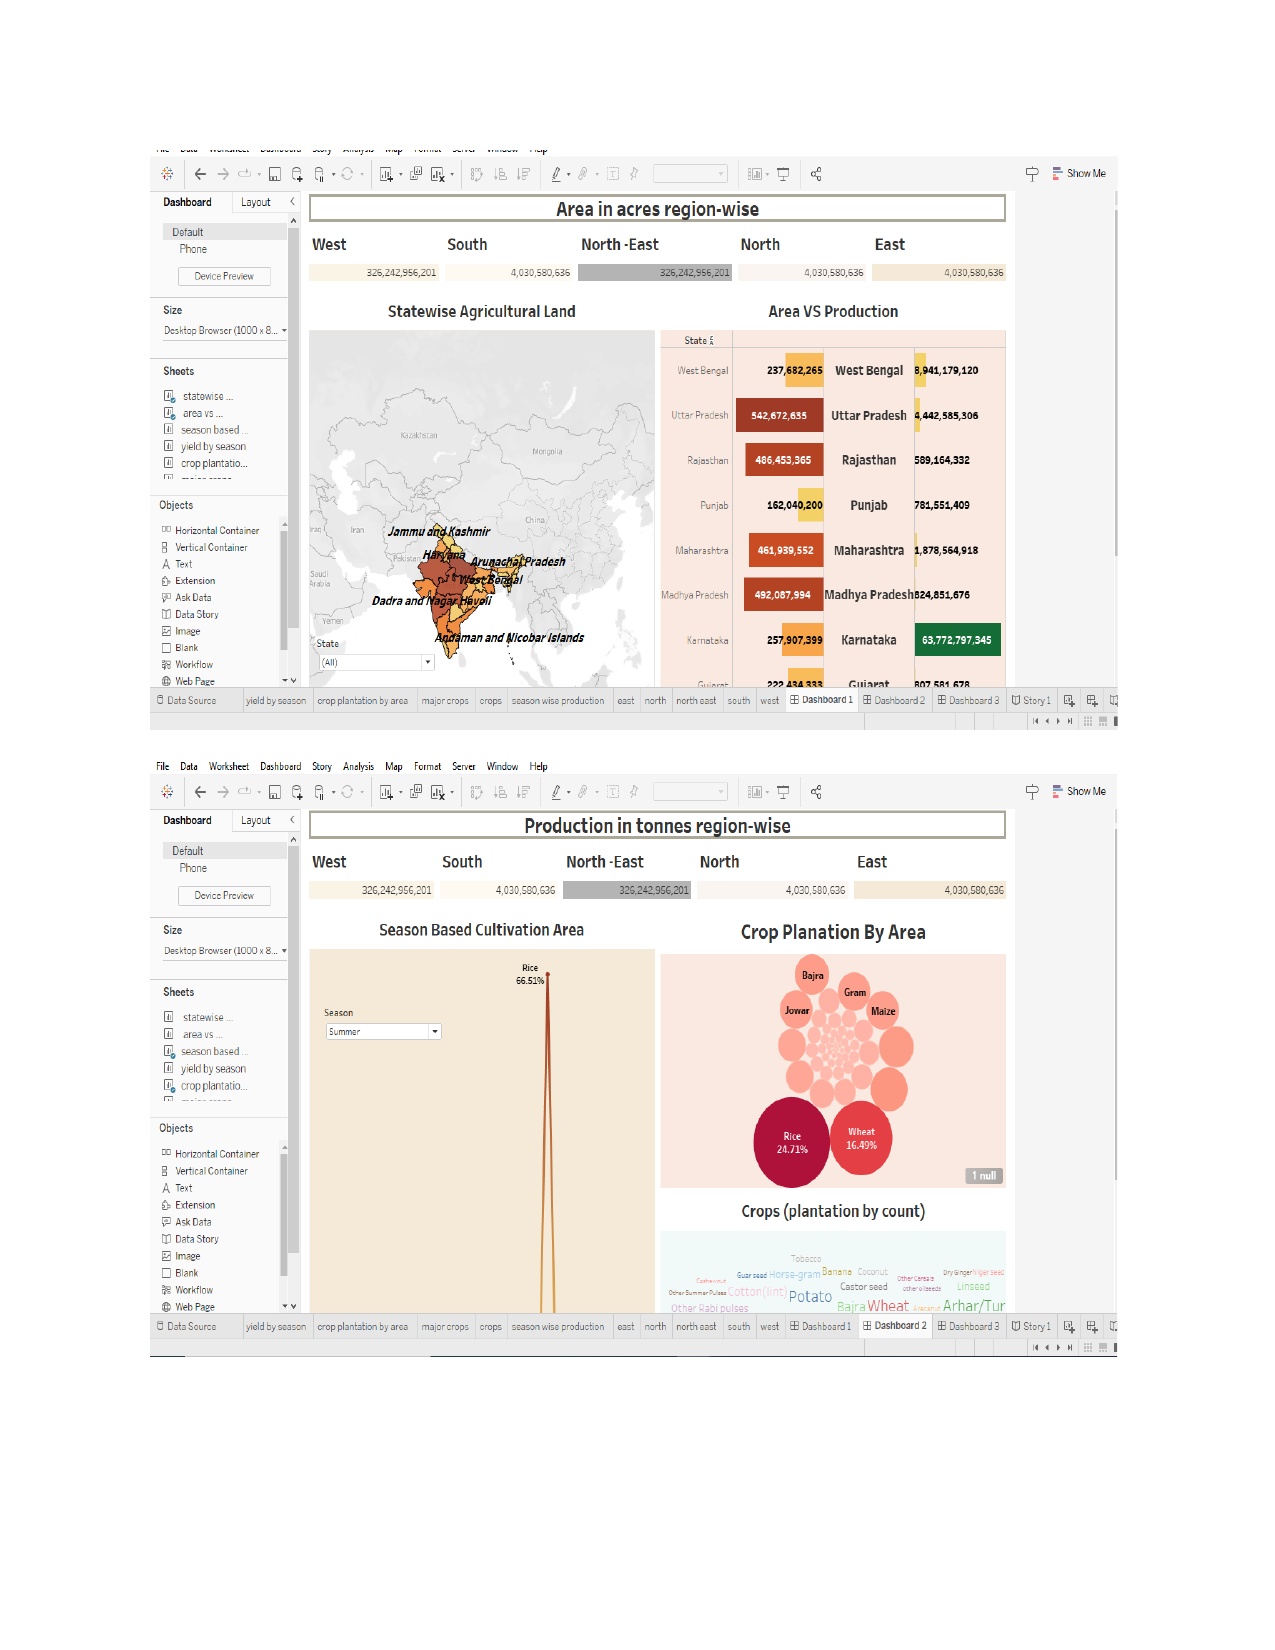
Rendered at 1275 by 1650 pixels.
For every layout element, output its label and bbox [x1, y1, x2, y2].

picture [150, 754, 1118, 1357]
picture [150, 150, 1118, 730]
